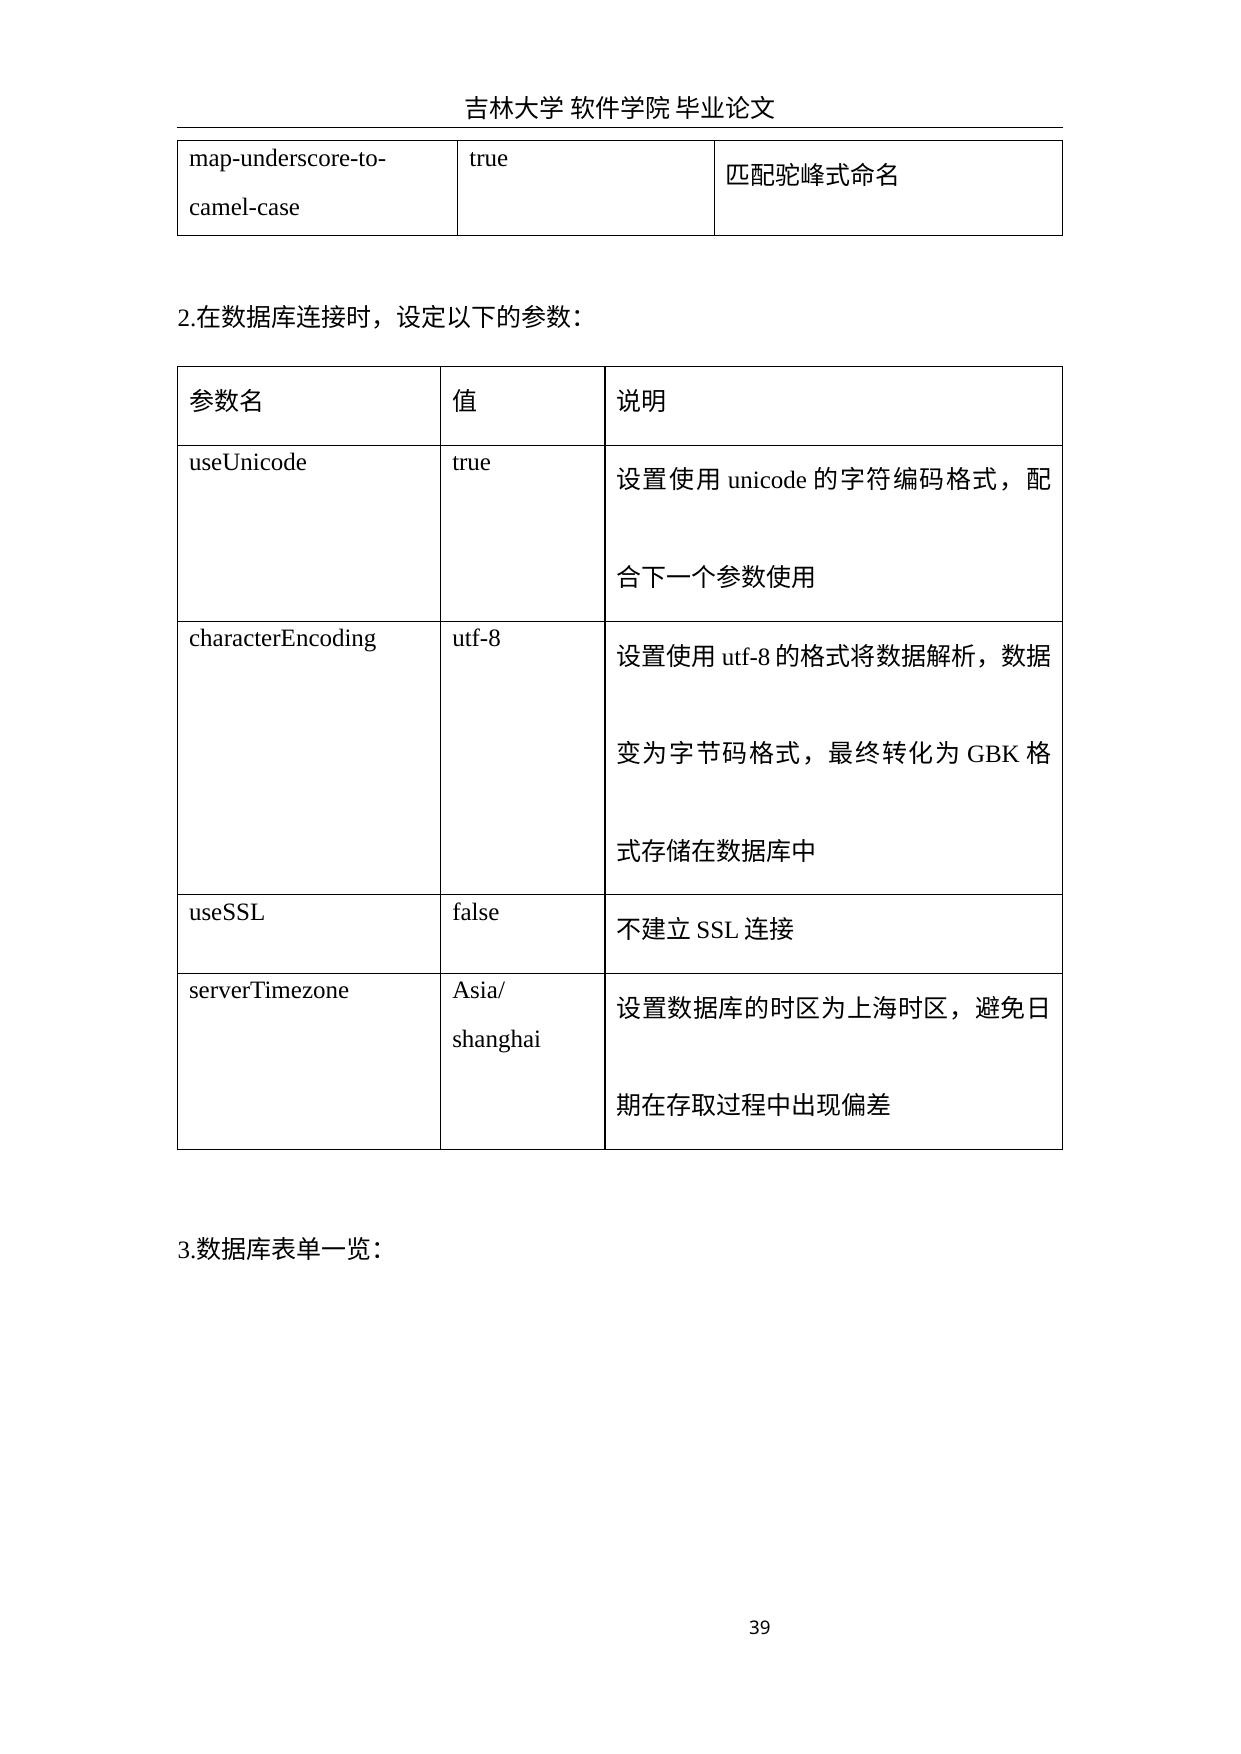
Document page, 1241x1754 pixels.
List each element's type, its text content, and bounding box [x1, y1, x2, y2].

text 2.在数据库连接时，设定以下的参数： [177, 283, 1063, 348]
table_cell useSSL [178, 895, 440, 973]
table_cell useUnicode [178, 446, 440, 621]
table_cell characterEncoding [178, 622, 440, 894]
table_cell 设置使用unicode的字符编码格式，配合下一个参数使用 [606, 446, 1062, 621]
table_cell utf-8 [441, 622, 604, 894]
table_cell Asia/shanghai [441, 974, 604, 1149]
table_cell 匹配驼峰式命名 [715, 141, 1062, 235]
text 3.数据库表单一览： [177, 1215, 1063, 1280]
table_cell 设置使用utf-8的格式将数据解析，数据变为字节码格式，最终转化为GBK格式存储在数据库中 [606, 622, 1062, 894]
table_cell 设置数据库的时区为上海时区，避免日期在存取过程中出现偏差 [606, 974, 1062, 1149]
table_header 参数名 [178, 367, 440, 444]
table_cell 不建立SSL连接 [606, 895, 1062, 973]
table_cell true [458, 141, 714, 235]
table_cell map-underscore-to-camel-case [178, 141, 457, 235]
table_cell serverTimezone [178, 974, 440, 1149]
table_cell true [441, 446, 604, 621]
table_header 值 [441, 367, 604, 444]
table_cell false [441, 895, 604, 973]
table_header 说明 [606, 367, 1062, 444]
